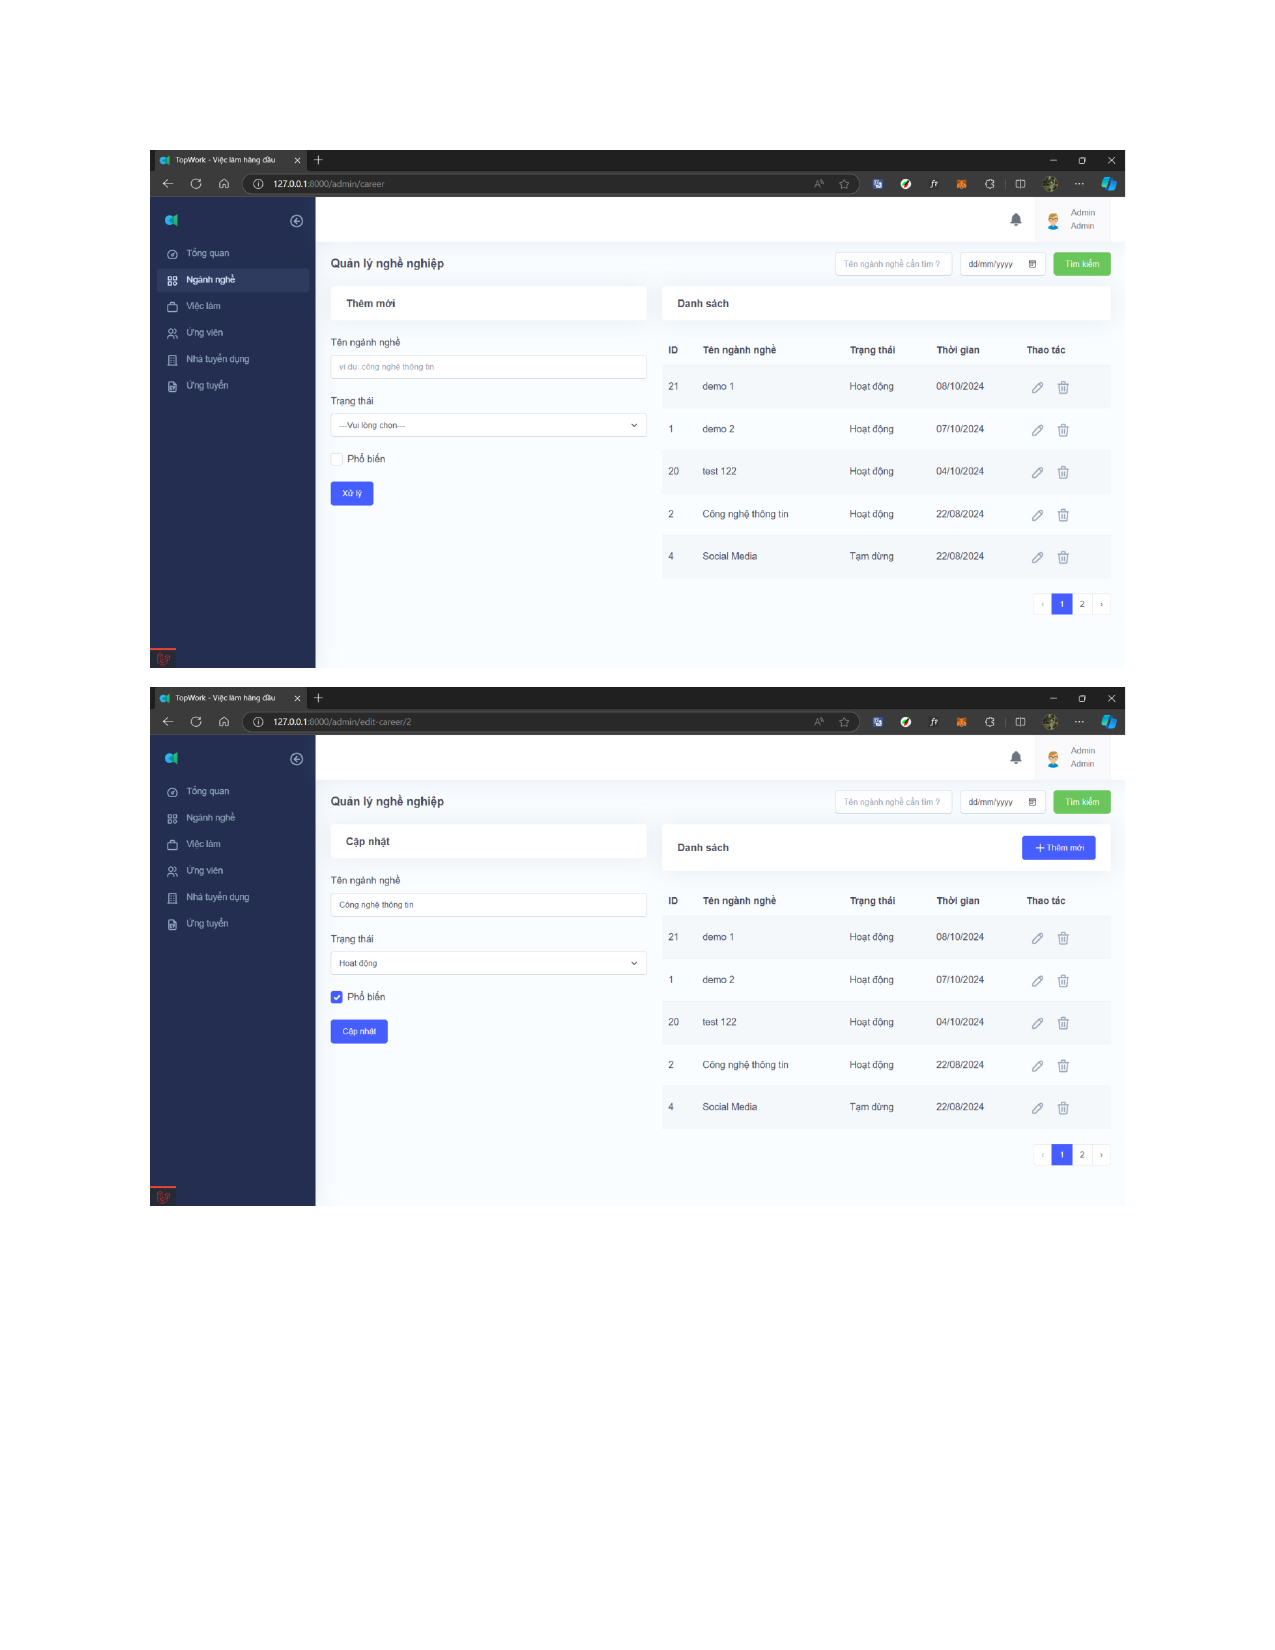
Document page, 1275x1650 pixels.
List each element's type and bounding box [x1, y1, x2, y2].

picture [150, 150, 1125, 668]
picture [150, 687, 1125, 1206]
